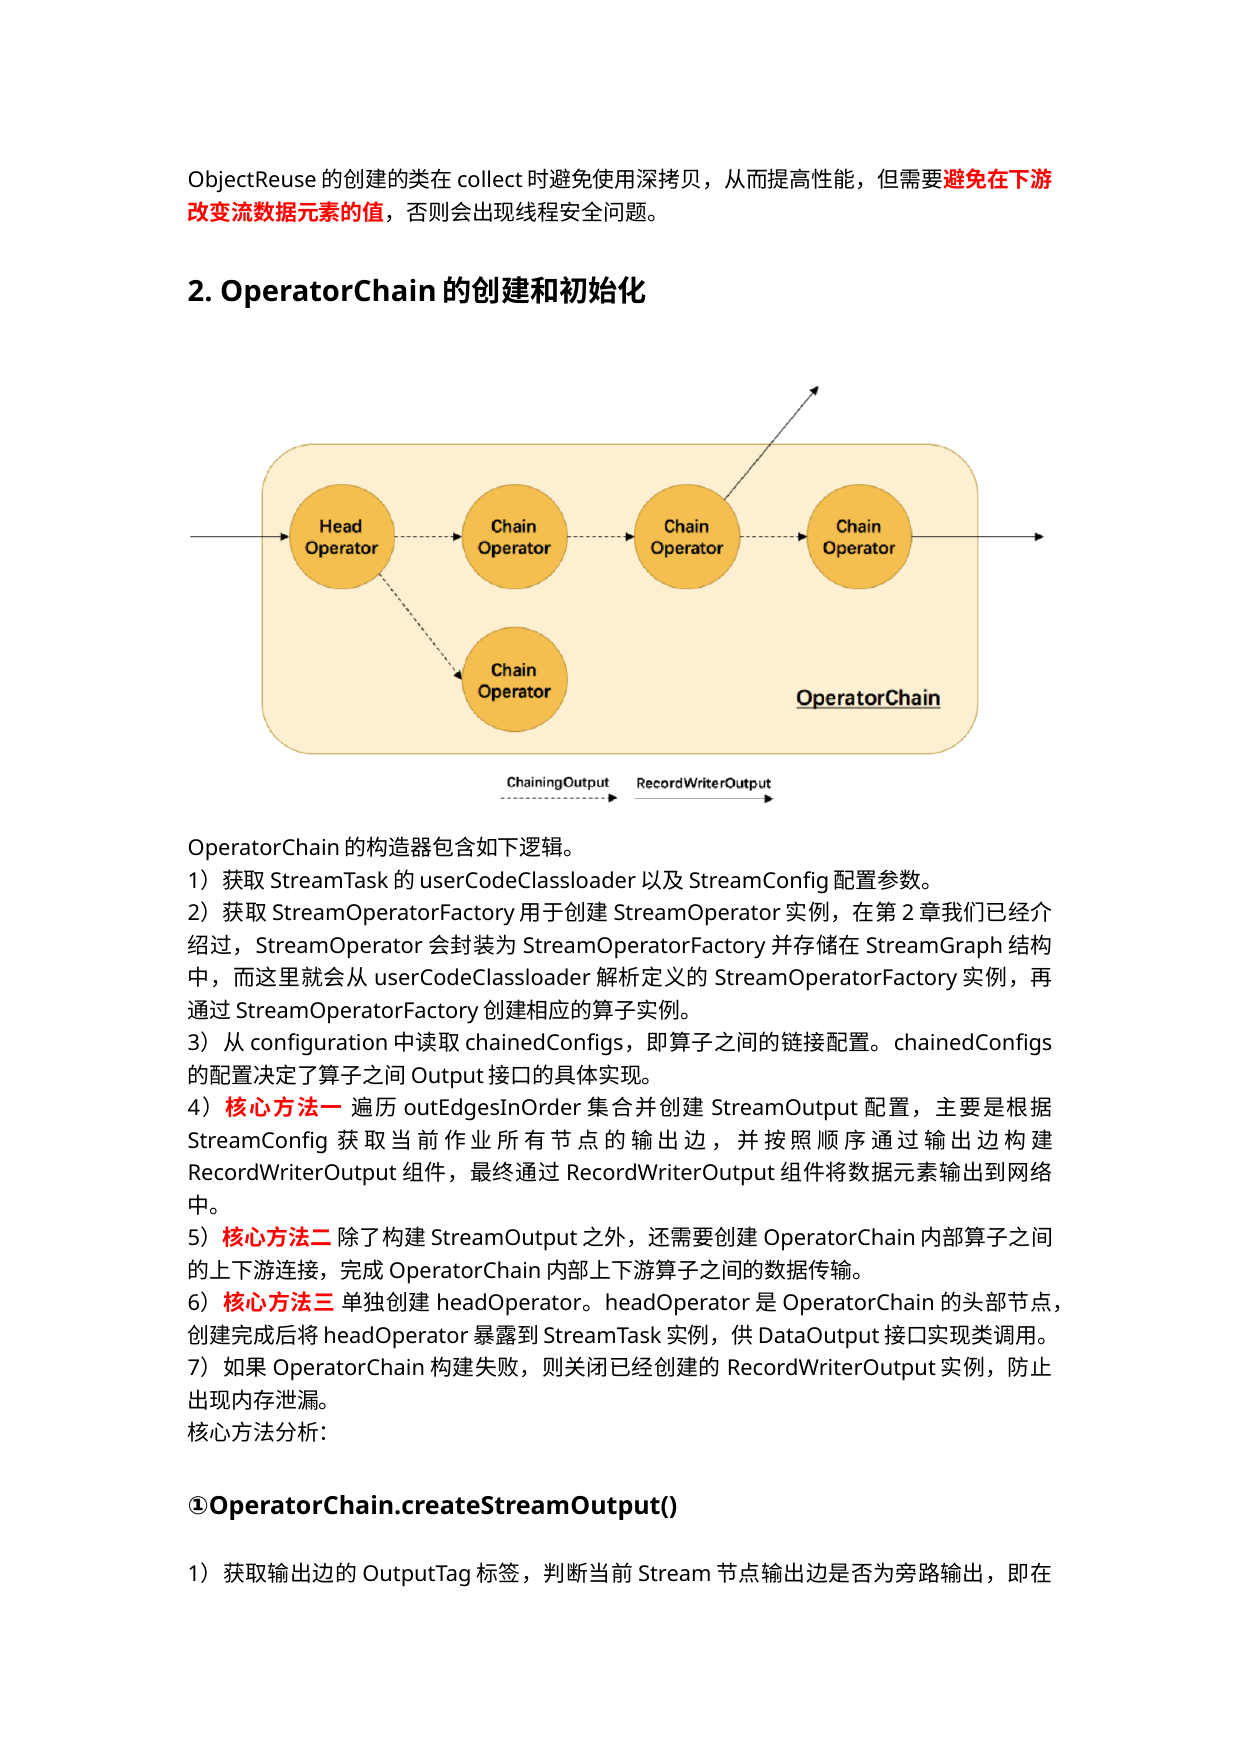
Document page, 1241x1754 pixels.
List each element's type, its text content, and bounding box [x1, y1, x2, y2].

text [187, 1555, 1053, 1588]
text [187, 162, 1053, 227]
picture [187, 375, 1053, 806]
text 3）从configuration中读取chainedConfigs，即算子之间的链接配置。chainedConfigs的配置决定了算子之间Output接口的具体实现。 [187, 1025, 1053, 1090]
text 6）核心方法三 单独创建headOperator。headOperator是OperatorChain的头部节点，创建完成后将headOperator暴露到StreamTask实例，供DataOutput接口实现类调用。 [187, 1285, 1053, 1350]
text 4）核心方法一 遍历outEdgesInOrder集合并创建StreamOutput配置，主要是根据StreamConfig获取当前作业所有节点的输出边，并按照顺序通过输出边构建RecordWriterOutput组件，最终通过RecordWriterOutput组件将数据元素输出到网络中。 [187, 1090, 1053, 1220]
text 7）如果OperatorChain构建失败，则关闭已经创建的RecordWriterOutput实例，防止出现内存泄漏。 [187, 1350, 1053, 1415]
subtitle 2. OperatorChain的创建和初始化 [187, 256, 1053, 321]
text OperatorChain的构造器包含如下逻辑。 [187, 830, 1053, 862]
text 核心方法分析： [187, 1415, 1053, 1447]
text 2）获取StreamOperatorFactory用于创建StreamOperator实例，在第2章我们已经介绍过，StreamOperator会封装为StreamOperatorFactory并存储在StreamGraph结构中，而这里就会从userCodeClassloader解析定义的StreamOperatorFactory实例，再通过StreamOperatorFactory创建相应的算子实例。 [187, 895, 1053, 1025]
text 1）获取StreamTask的userCodeClassloader以及StreamConfig配置参数。 [187, 862, 1053, 895]
subtitle ①OperatorChain.createStreamOutput() [187, 1472, 1053, 1537]
text 5）核心方法二 除了构建StreamOutput之外，还需要创建OperatorChain内部算子之间的上下游连接，完成OperatorChain内部上下游算子之间的数据传输。 [187, 1220, 1053, 1285]
